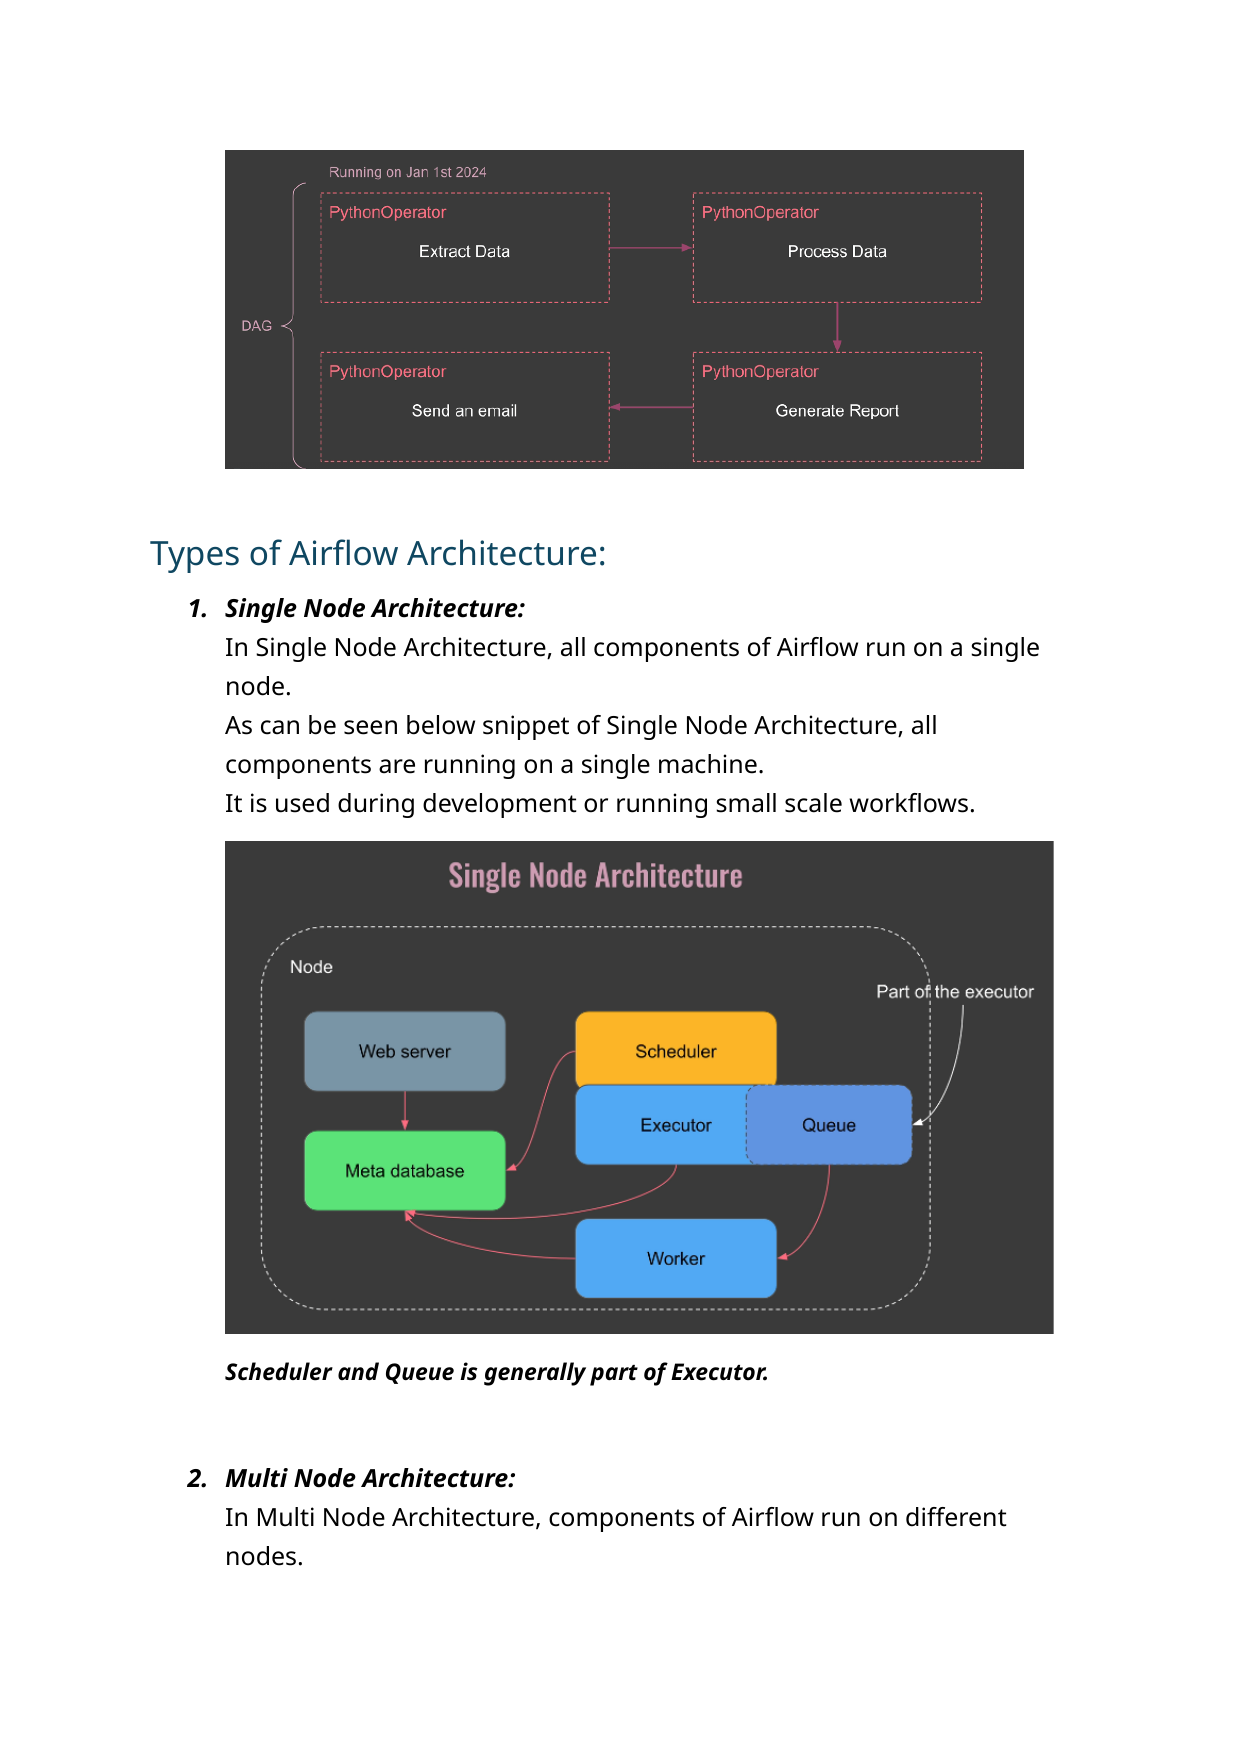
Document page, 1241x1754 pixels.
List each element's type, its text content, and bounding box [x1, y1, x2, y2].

picture [225, 150, 1024, 469]
list As can be seen below snippet of Single Node Architecture, all components are running on a single machine. [225, 708, 1090, 781]
subtitle Types of Airflow Architecture: [150, 530, 1090, 575]
picture [225, 841, 1054, 1334]
list In Single Node Architecture, all components of Airflow run on a single node. [225, 629, 1090, 703]
list Single Node Architecture: [187, 590, 1090, 624]
text Scheduler and Queue is generally part of Executor. [225, 1356, 1090, 1387]
list In Multi Node Architecture, components of Airflow run on different nodes. [225, 1500, 1090, 1573]
list Multi Node Architecture: [187, 1461, 1090, 1495]
list It is used during development or running small scale workflows. [225, 786, 1090, 820]
